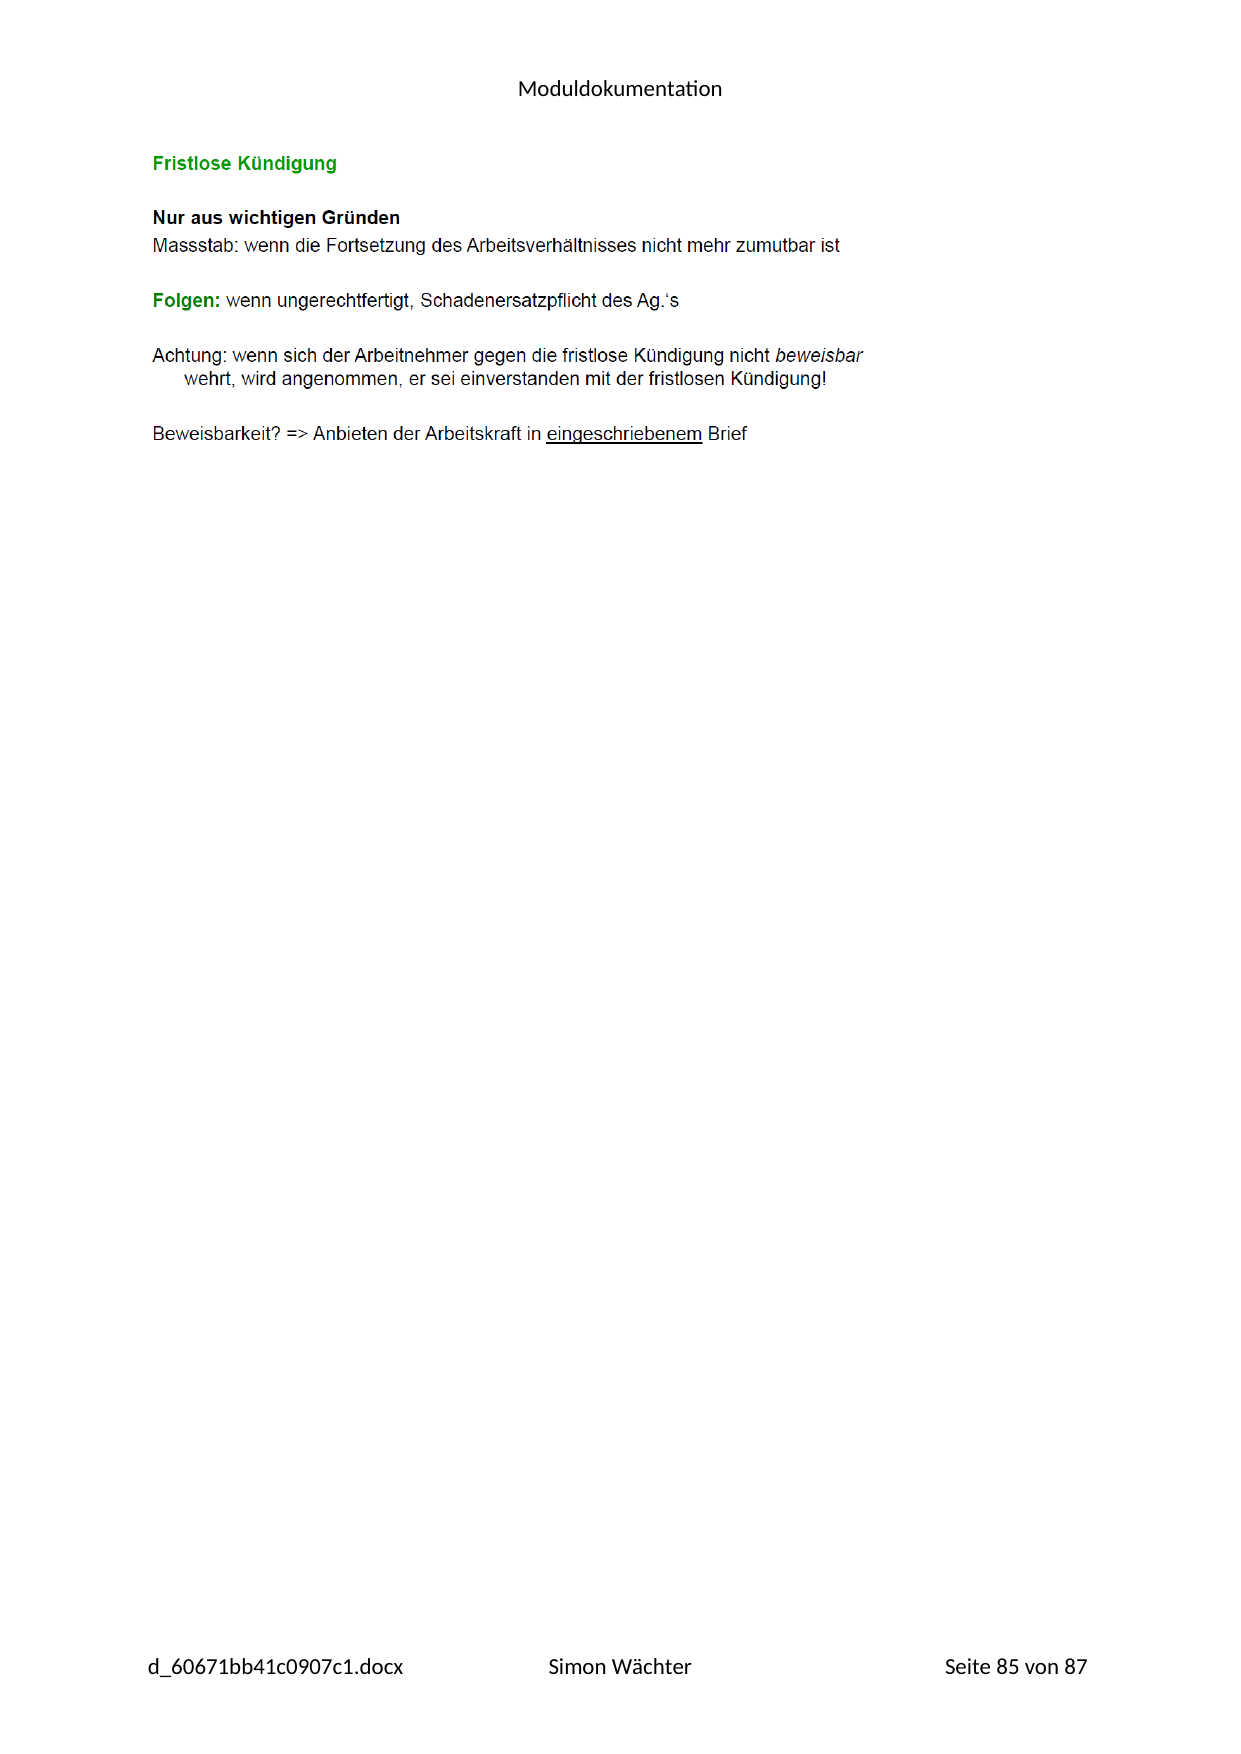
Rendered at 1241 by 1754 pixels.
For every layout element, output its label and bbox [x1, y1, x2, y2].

picture [147, 147, 892, 454]
